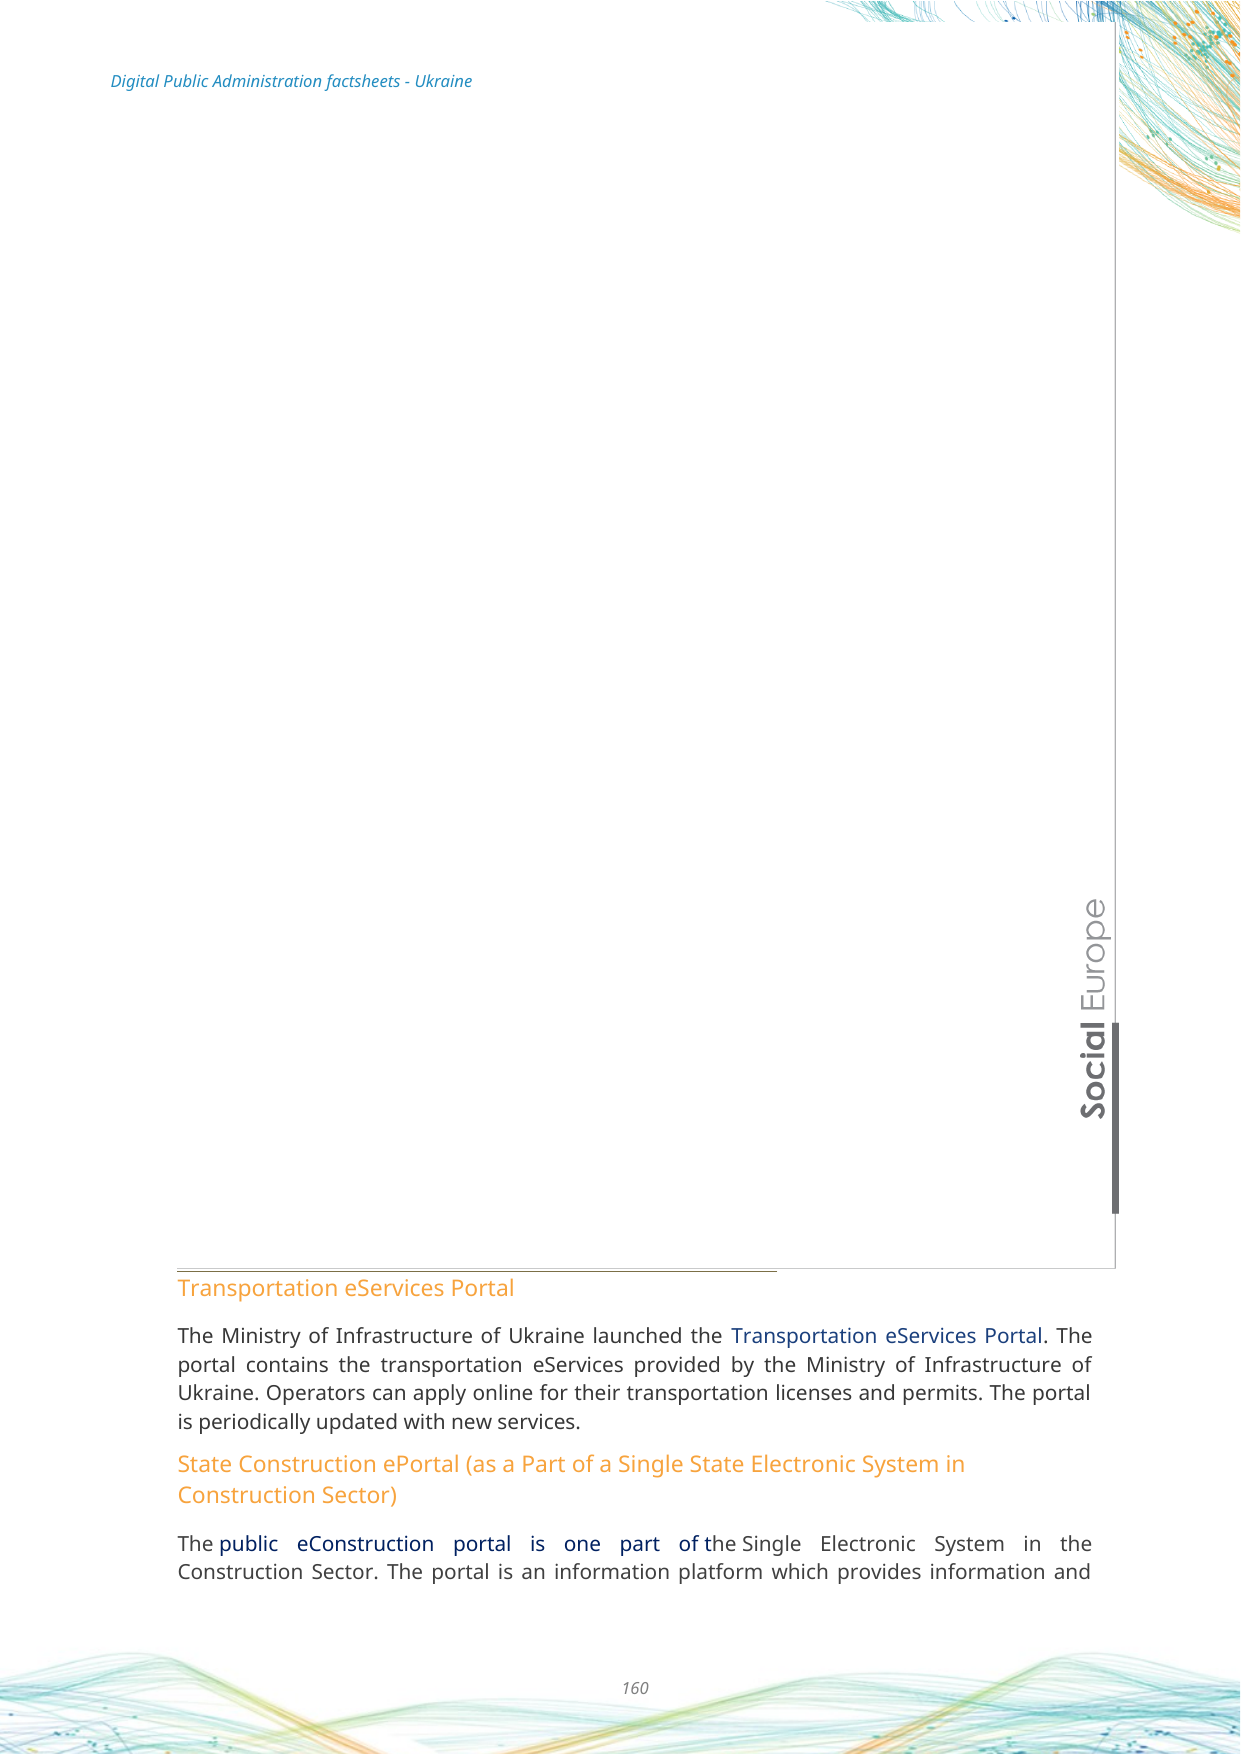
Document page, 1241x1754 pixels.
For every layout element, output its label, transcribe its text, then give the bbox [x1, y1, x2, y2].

picture [0, 1628, 1241, 1754]
picture [177, 1, 1241, 1269]
subtitle Transportation eServices Portal [177, 1272, 1092, 1303]
text The Ministry of Infrastructure of Ukraine launched the Transportation eServices Portal. The portal contains the transportation eServices provided by the Ministry of Infrastructure of Ukraine. Operators can apply online for their transportation licenses and permits. The portal is periodically updated with new services. [177, 1322, 1092, 1435]
text The public eConstruction portal is one part of the Single Electronic System in the Construction Sector. The portal is an information platform which provides information and updates about developments within the construction sector as well as accurate statistics of the sector’s rendered services, which are updated in live mode. Also, the portal contains a chatbot offering online consultations on the system’s functionality. [177, 1529, 1092, 1586]
subtitle State Construction ePortal (as a Part of a Single State Electronic System in Construction Sector) [177, 1448, 1092, 1510]
